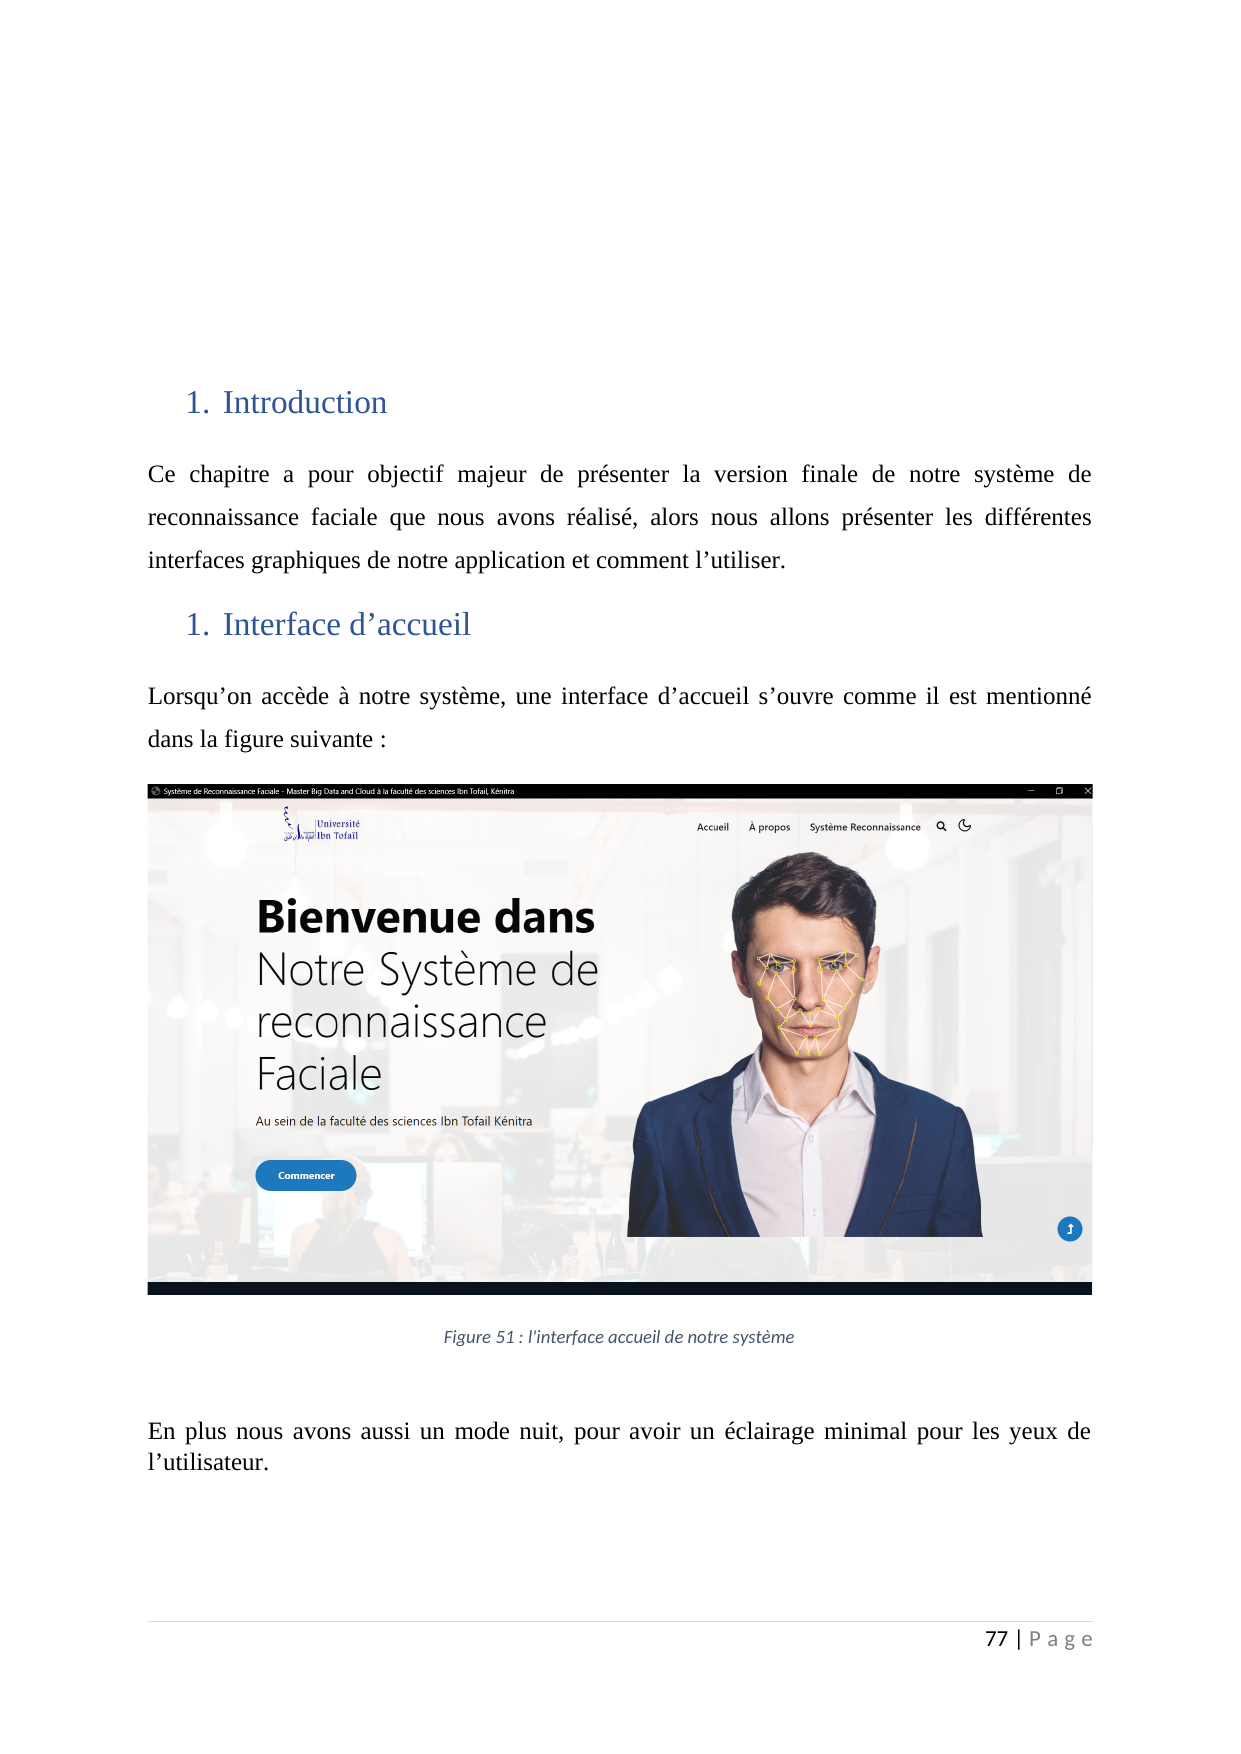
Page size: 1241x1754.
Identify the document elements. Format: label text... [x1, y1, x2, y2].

subtitle Interface d’accueil [185, 605, 1093, 643]
picture [147, 784, 1093, 1295]
text En plus nous avons aussi un mode nuit, pour avoir un éclairage minimal pour les yeux de l’utilisateur. [148, 1416, 1093, 1476]
text Figure 51 : l'interface accueil de notre système [148, 1325, 1093, 1348]
text Lorsqu’on accède à notre système, une interface d’accueil s’ouvre comme il est mentionné dans la figure suivante : [148, 681, 1093, 753]
subtitle Introduction [185, 382, 1093, 420]
text Ce chapitre a pour objectif majeur de présenter la version finale de notre système de reconnaissance faciale que nous avons réalisé, alors nous allons présenter les différentes interfaces graphiques de notre application et comment l’utiliser. [148, 459, 1093, 574]
